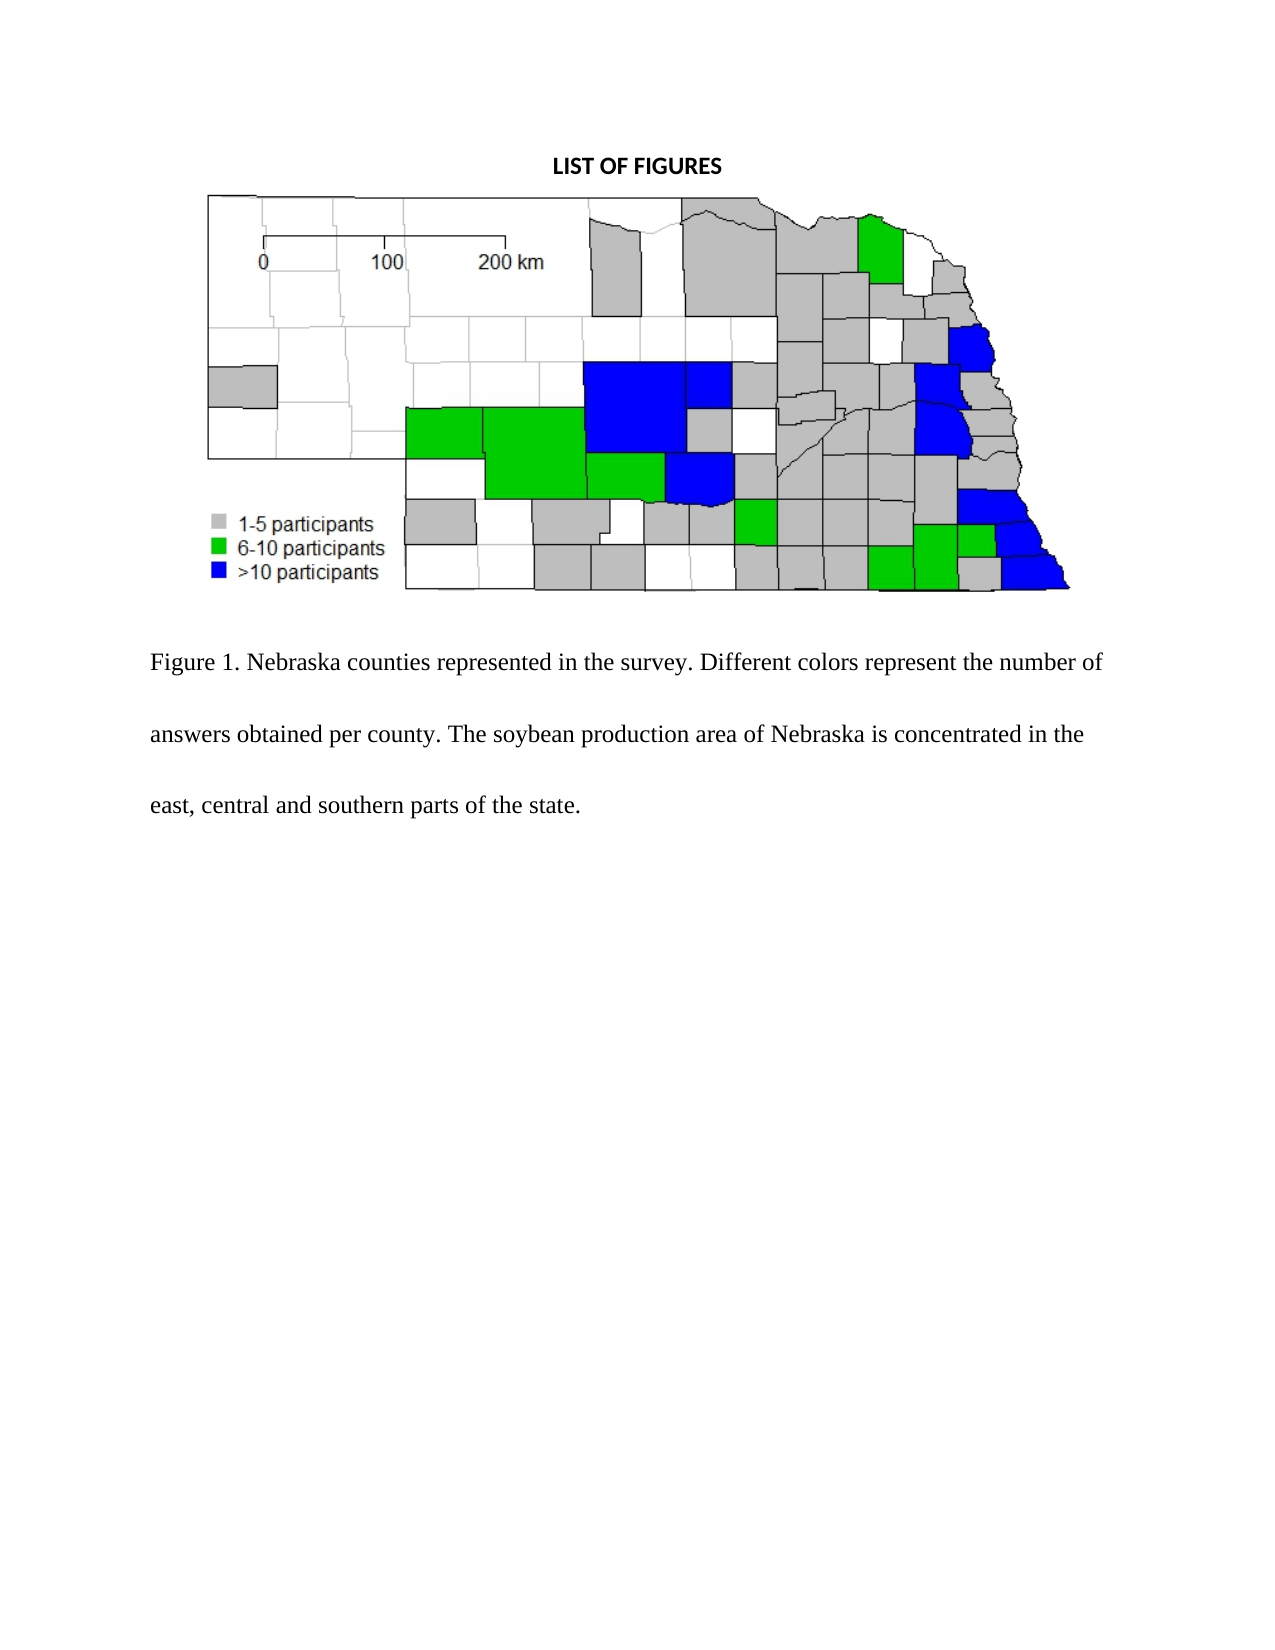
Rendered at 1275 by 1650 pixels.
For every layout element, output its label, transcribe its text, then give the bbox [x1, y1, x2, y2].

text Figure 1. Nebraska counties represented in the survey. Different colors represent the number of answers obtained per county. The soybean production area of Nebraska is concentrated in the east, central and southern parts of the state. [150, 647, 1125, 819]
picture [198, 180, 1077, 602]
text LIST OF FIGURES [150, 150, 1125, 181]
